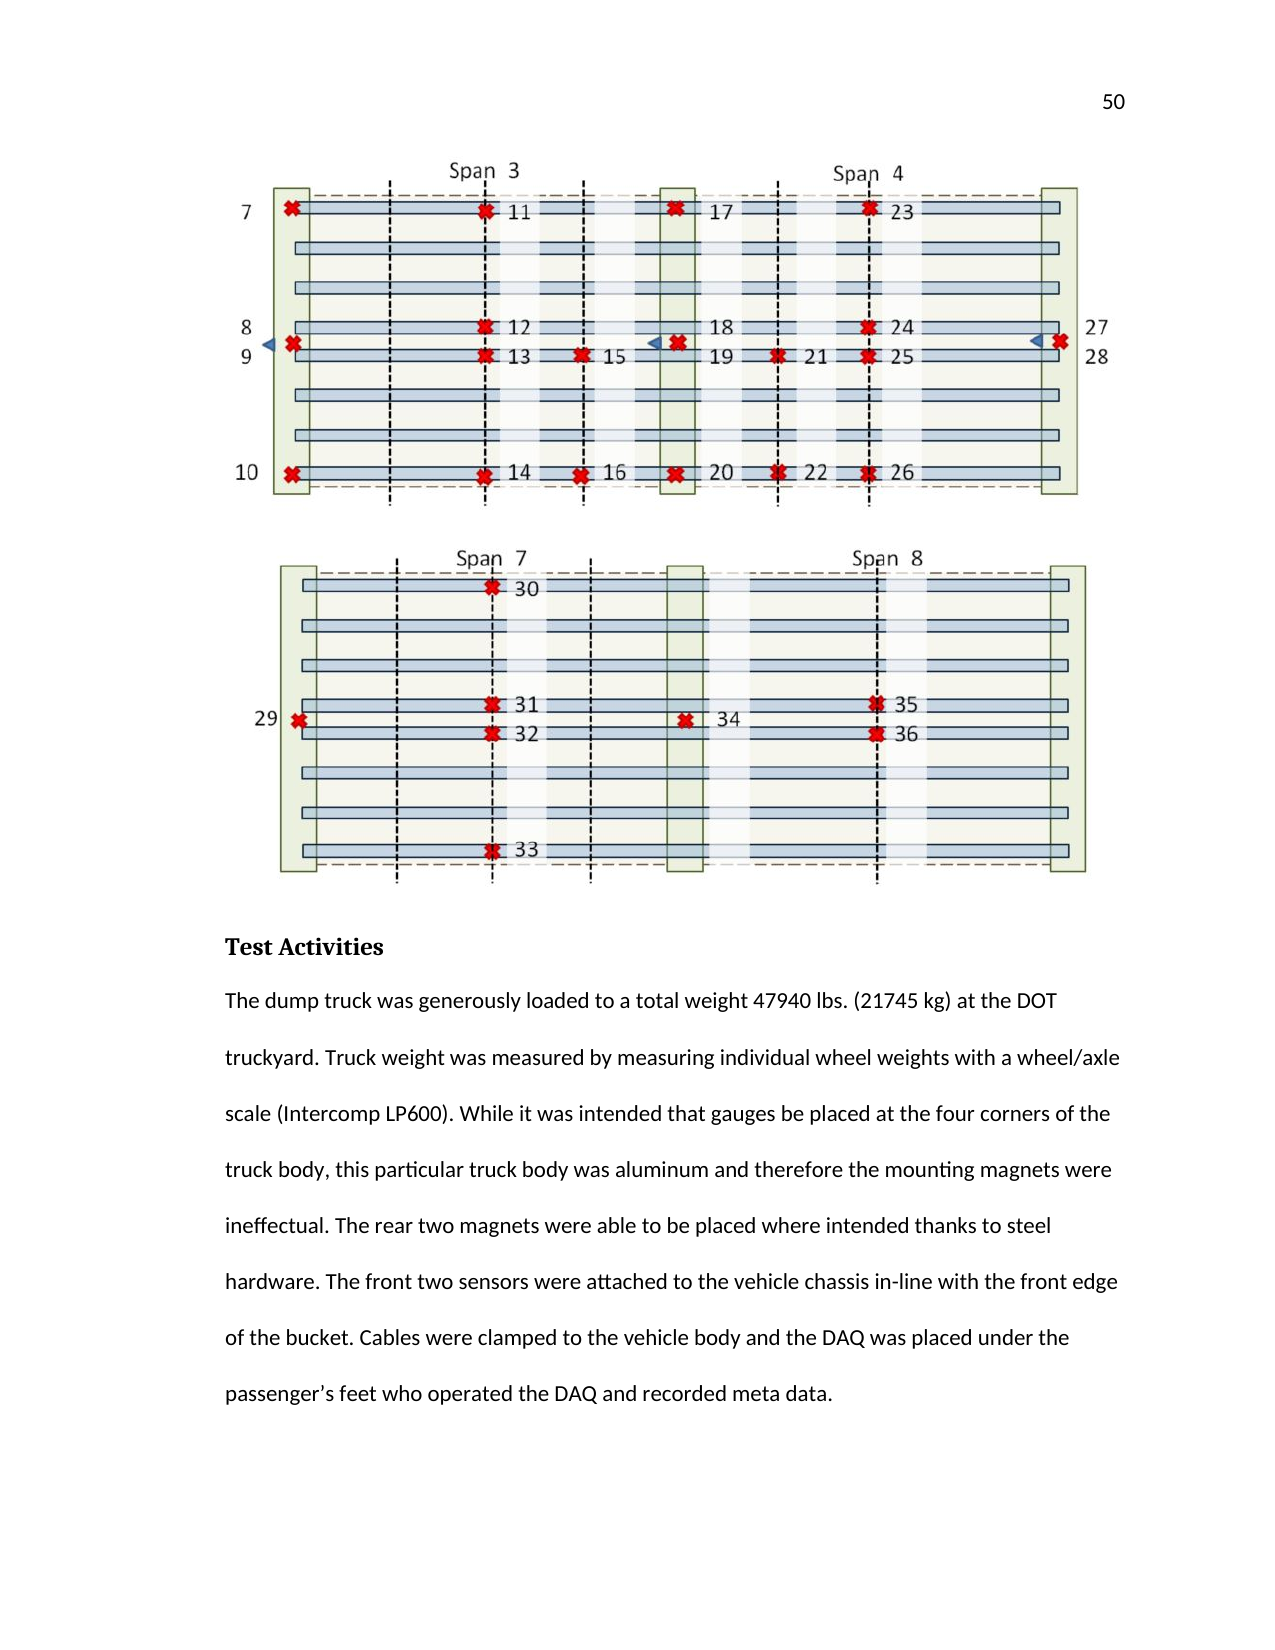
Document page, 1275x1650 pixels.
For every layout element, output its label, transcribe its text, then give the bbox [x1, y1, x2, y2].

subtitle Test Activities [225, 933, 1125, 962]
picture [246, 540, 1104, 893]
text The dump truck was generously loaded to a total weight 47940 lbs. (21745 kg) at the DOT truckyard. Truck weight was measured by measuring individual wheel weights with a wheel/axle scale (Intercomp LP600). While it was intended that gauges be placed at the four corners of the truck body, this particular truck body was aluminum and therefore the mounting magnets were ineffectual. The rear two magnets were able to be placed where intended thanks to steel hardware. The front two sensors were attached to the vehicle chassis in-line with the front edge of the bucket. Cables were clamped to the vehicle body and the DAQ was placed under the passenger’s feet who operated the DAQ and recorded meta data. [225, 987, 1125, 1407]
picture [225, 156, 1125, 513]
